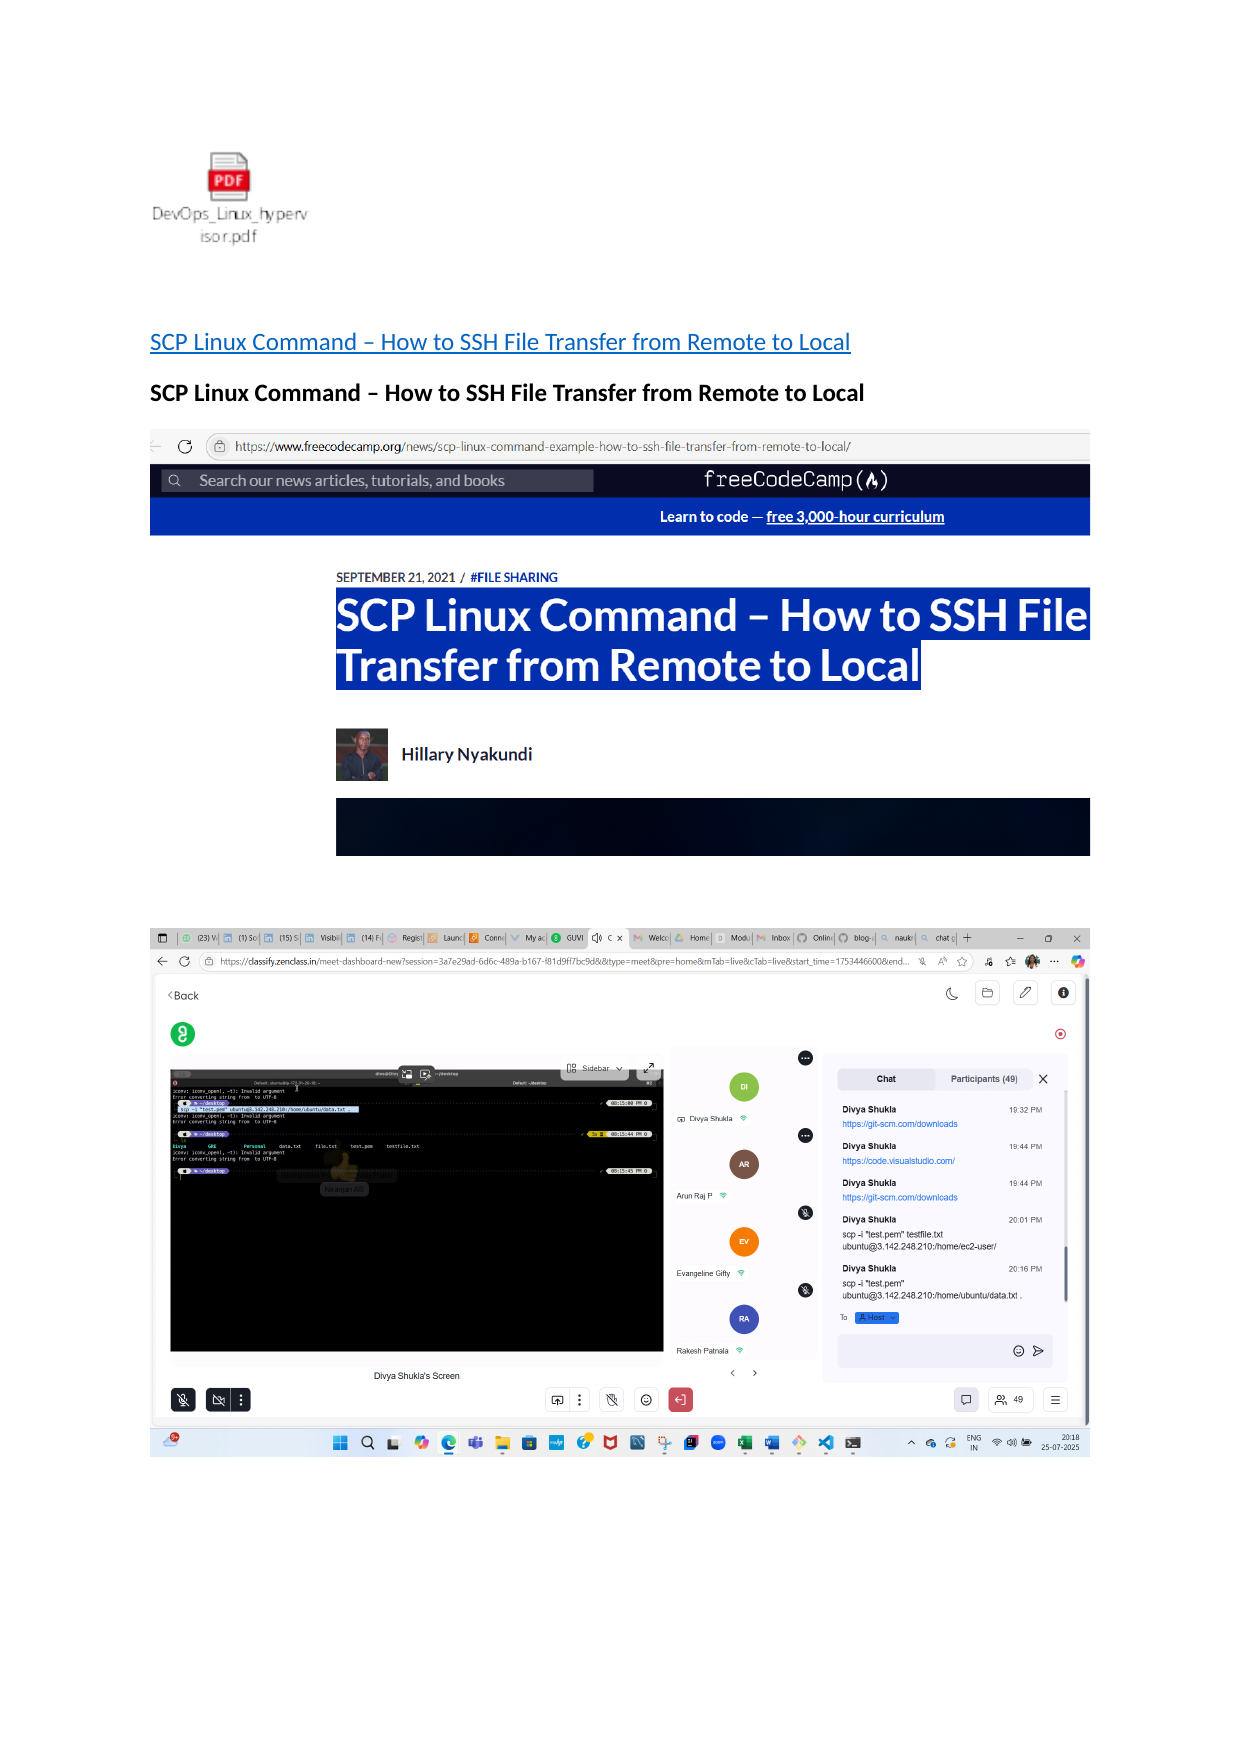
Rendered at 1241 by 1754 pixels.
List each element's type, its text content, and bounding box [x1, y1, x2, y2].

picture [150, 429, 1091, 856]
text SCP Linux Command – How to SSH File Transfer from Remote to Local [150, 326, 1090, 356]
picture [150, 928, 1091, 1457]
text SCP Linux Command – How to SSH File Transfer from Remote to Local [150, 378, 1090, 408]
